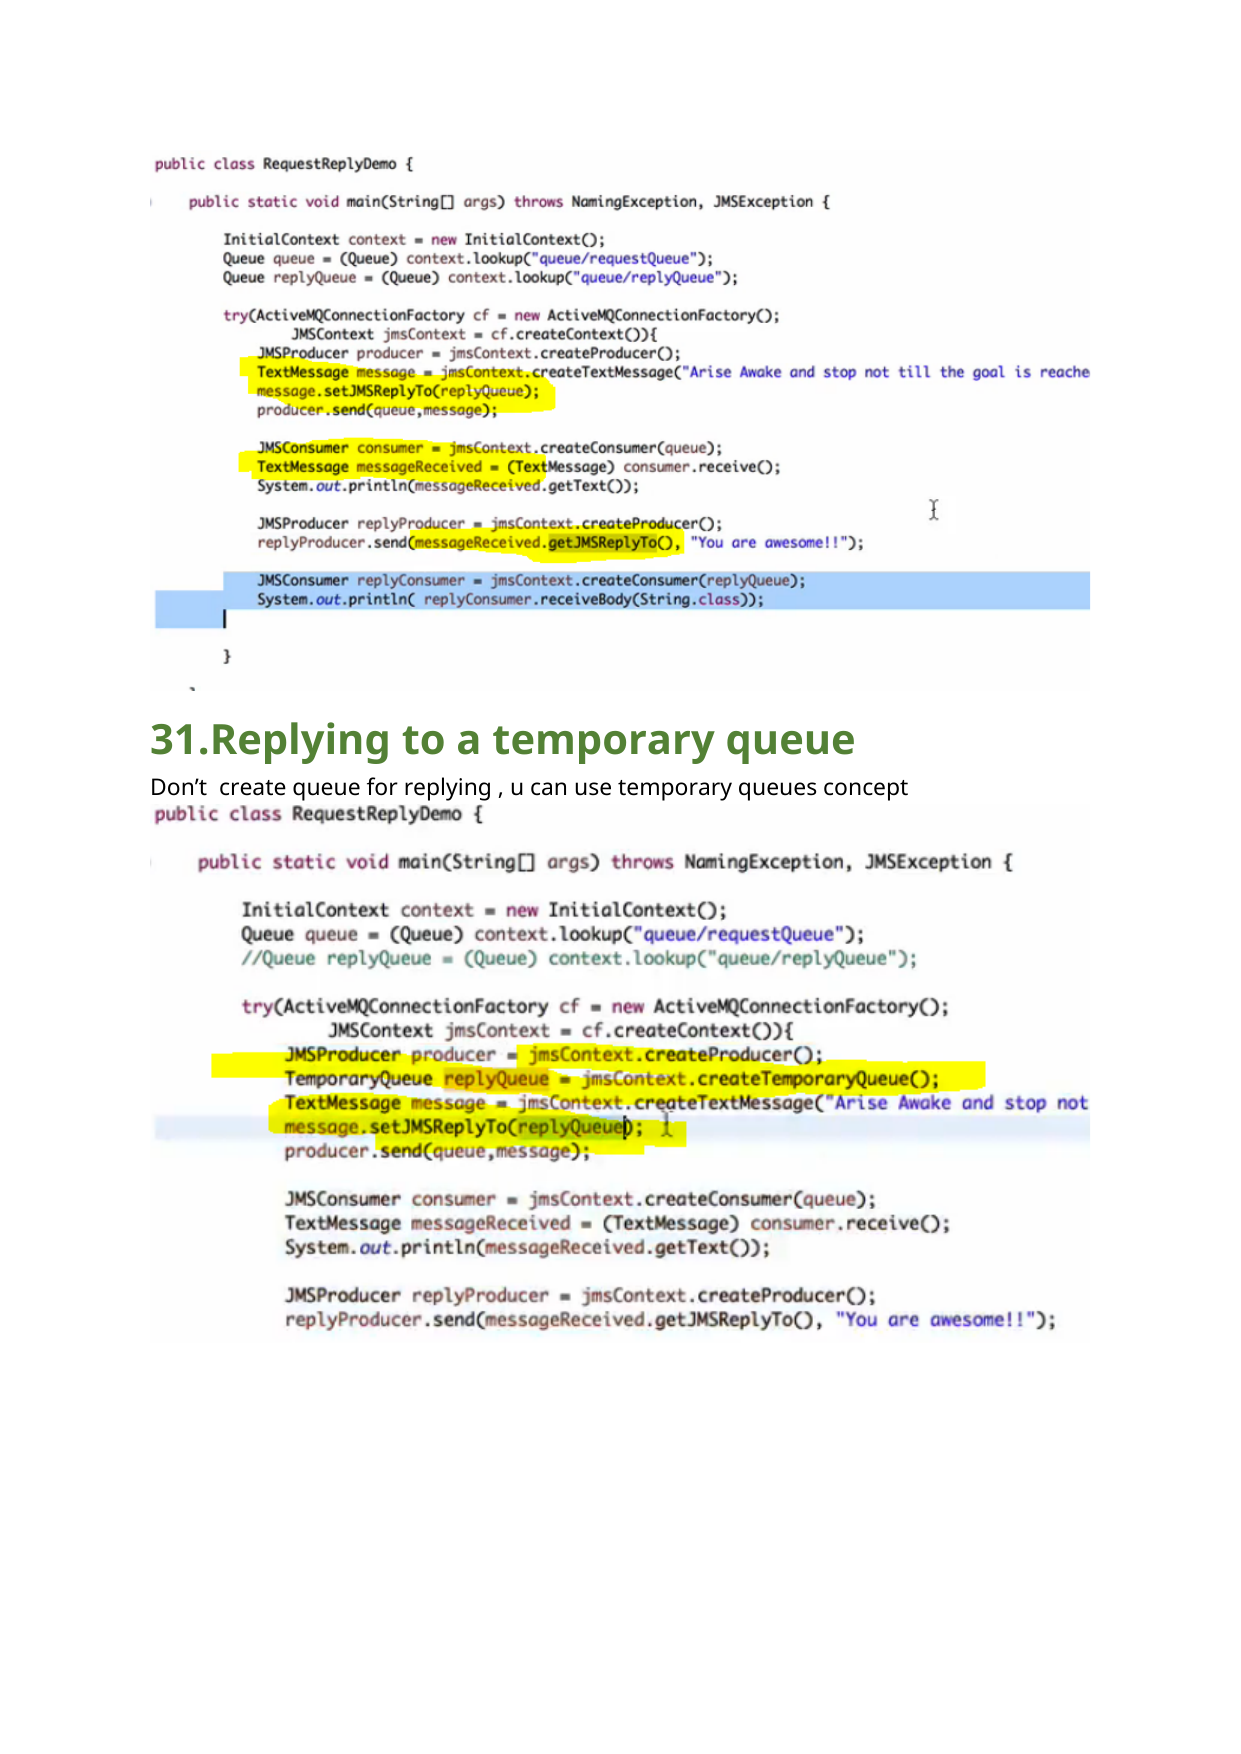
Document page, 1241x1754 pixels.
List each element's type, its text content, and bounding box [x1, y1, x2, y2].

text Don’t create queue for replying , u can use temporary queues concept [150, 771, 1090, 804]
text 31.Replying to a temporary queue [150, 710, 1090, 767]
picture [150, 150, 1091, 691]
picture [150, 804, 1091, 1343]
